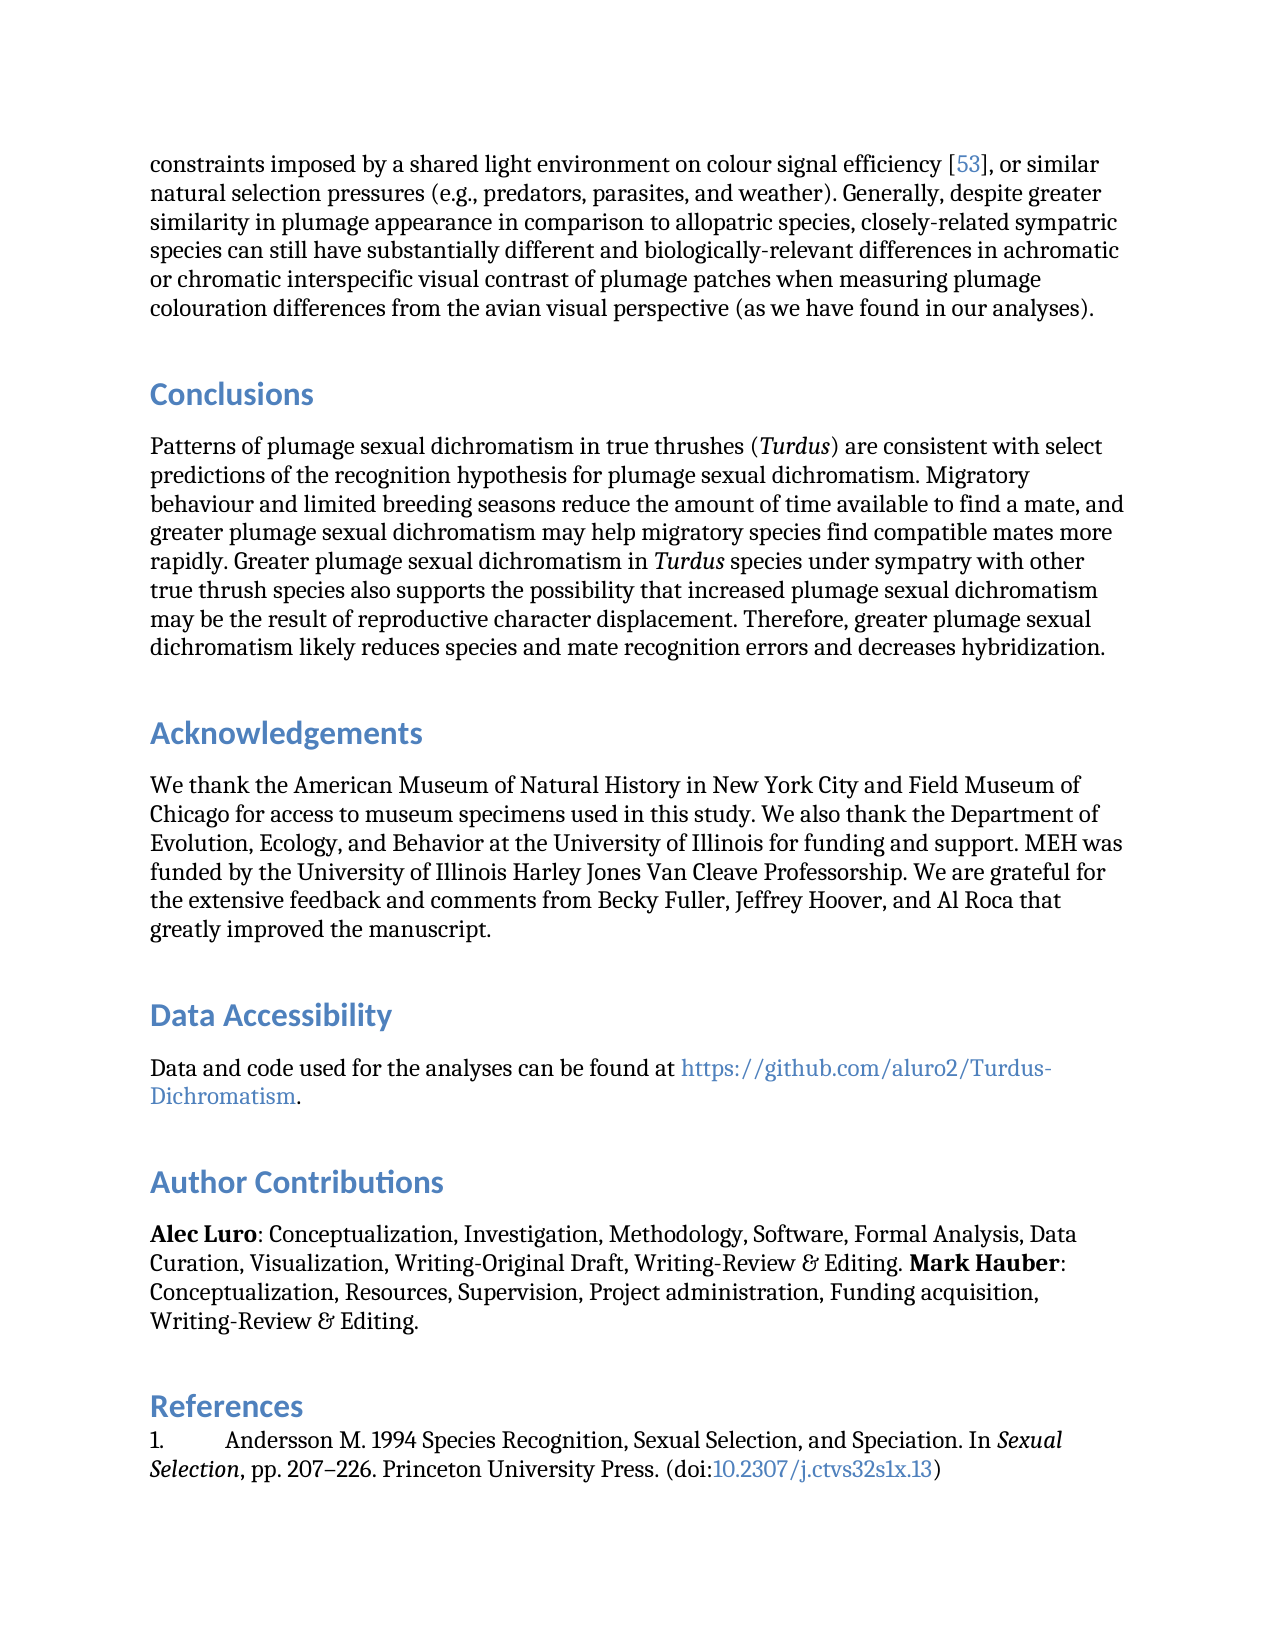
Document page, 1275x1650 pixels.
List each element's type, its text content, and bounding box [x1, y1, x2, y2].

subtitle Author Contributions [150, 1161, 1125, 1202]
text Data and code used for the analyses can be found at https://github.com/aluro2/Turdus-Dichromatism. [150, 1053, 1125, 1111]
text 1. Andersson M. 1994 Species Recognition, Sexual Selection, and Speciation. In Sexual Selection, pp. 207–226. Princeton University Press. (doi:10.2307/j.ctvs32s1x.13) [150, 1426, 1125, 1484]
subtitle Conclusions [150, 372, 1125, 413]
subtitle References [150, 1385, 1125, 1426]
text Alec Luro: Conceptualization, Investigation, Methodology, Software, Formal Analysis, Data Curation, Visualization, Writing-Original Draft, Writing-Review & Editing. Mark Hauber: Conceptualization, Resources, Supervision, Project administration, Funding acquisition, Writing-Review & Editing. [150, 1220, 1125, 1335]
subtitle Acknowledgements [150, 712, 1125, 753]
text We thank the American Museum of Natural History in New York City and Field Museum of Chicago for access to museum specimens used in this study. We also thank the Department of Evolution, Ecology, and Behavior at the University of Illinois for funding and support. MEH was funded by the University of Illinois Harley Jones Van Cleave Professorship. We are grateful for the extensive feedback and comments from Becky Fuller, Jeffrey Hoover, and Al Roca that greatly improved the manuscript. [150, 771, 1125, 944]
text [150, 150, 1125, 322]
subtitle Data Accessibility [150, 994, 1125, 1035]
text Patterns of plumage sexual dichromatism in true thrushes (Turdus) are consistent with select predictions of the recognition hypothesis for plumage sexual dichromatism. Migratory behaviour and limited breeding seasons reduce the amount of time available to find a mate, and greater plumage sexual dichromatism may help migratory species find compatible mates more rapidly. Greater plumage sexual dichromatism in Turdus species under sympatry with other true thrush species also supports the possibility that increased plumage sexual dichromatism may be the result of reproductive character displacement. Therefore, greater plumage sexual dichromatism likely reduces species and mate recognition errors and decreases hybridization. [150, 432, 1125, 662]
